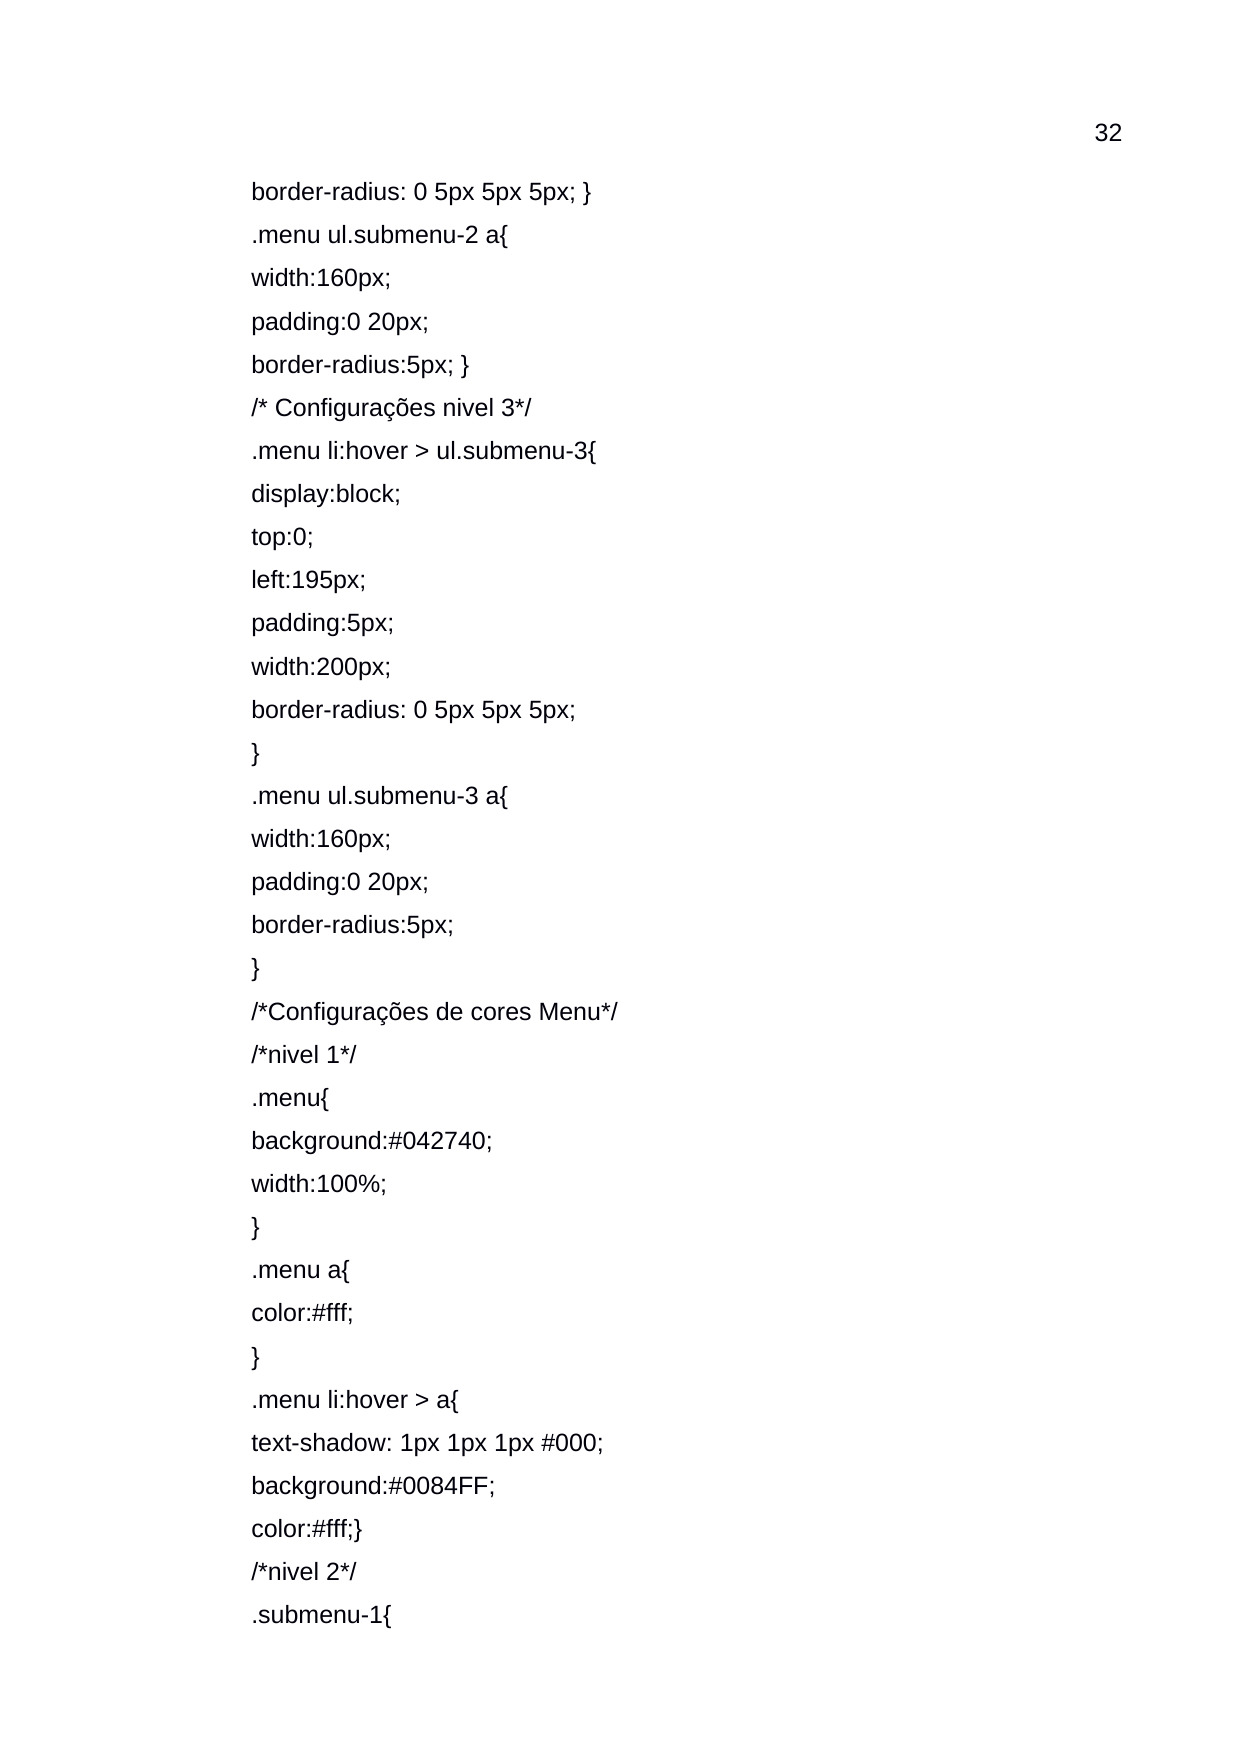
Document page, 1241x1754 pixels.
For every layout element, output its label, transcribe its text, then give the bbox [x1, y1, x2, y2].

text background:#042740; [177, 1126, 1122, 1155]
text border-radius:5px; } [177, 350, 1122, 378]
text top:0; [177, 522, 1122, 551]
text color:#fff; [177, 1298, 1122, 1327]
text left:195px; [177, 565, 1122, 594]
text } [177, 1212, 1122, 1241]
text width:100%; [177, 1169, 1122, 1198]
text border-radius: 0 5px 5px 5px; [177, 695, 1122, 723]
text padding:0 20px; [177, 867, 1122, 896]
text .menu li:hover > ul.submenu-3{ [177, 436, 1122, 465]
text border-radius:5px; [177, 910, 1122, 939]
text } [177, 1342, 1122, 1370]
text border-radius: 0 5px 5px 5px; } [177, 177, 1122, 206]
text } [177, 953, 1122, 982]
text /*nivel 1*/ [177, 1040, 1122, 1068]
text background:#0084FF; [177, 1471, 1122, 1500]
text /*Configurações de cores Menu*/ [177, 997, 1122, 1025]
text color:#fff;} [177, 1514, 1122, 1543]
text } [177, 738, 1122, 767]
text /* Configurações nivel 3*/ [177, 393, 1122, 422]
text padding:0 20px; [177, 307, 1122, 335]
text .menu a{ [177, 1255, 1122, 1284]
text width:160px; [177, 824, 1122, 853]
text .menu{ [177, 1083, 1122, 1112]
text .menu ul.submenu-2 a{ [177, 220, 1122, 249]
text .menu li:hover > a{ [177, 1385, 1122, 1413]
text text-shadow: 1px 1px 1px #000; [177, 1428, 1122, 1457]
text width:160px; [177, 263, 1122, 292]
text display:block; [177, 479, 1122, 508]
text padding:5px; [177, 608, 1122, 637]
text .submenu-1{ [177, 1600, 1122, 1629]
text /*nivel 2*/ [177, 1557, 1122, 1586]
text width:200px; [177, 652, 1122, 680]
text .menu ul.submenu-3 a{ [177, 781, 1122, 810]
